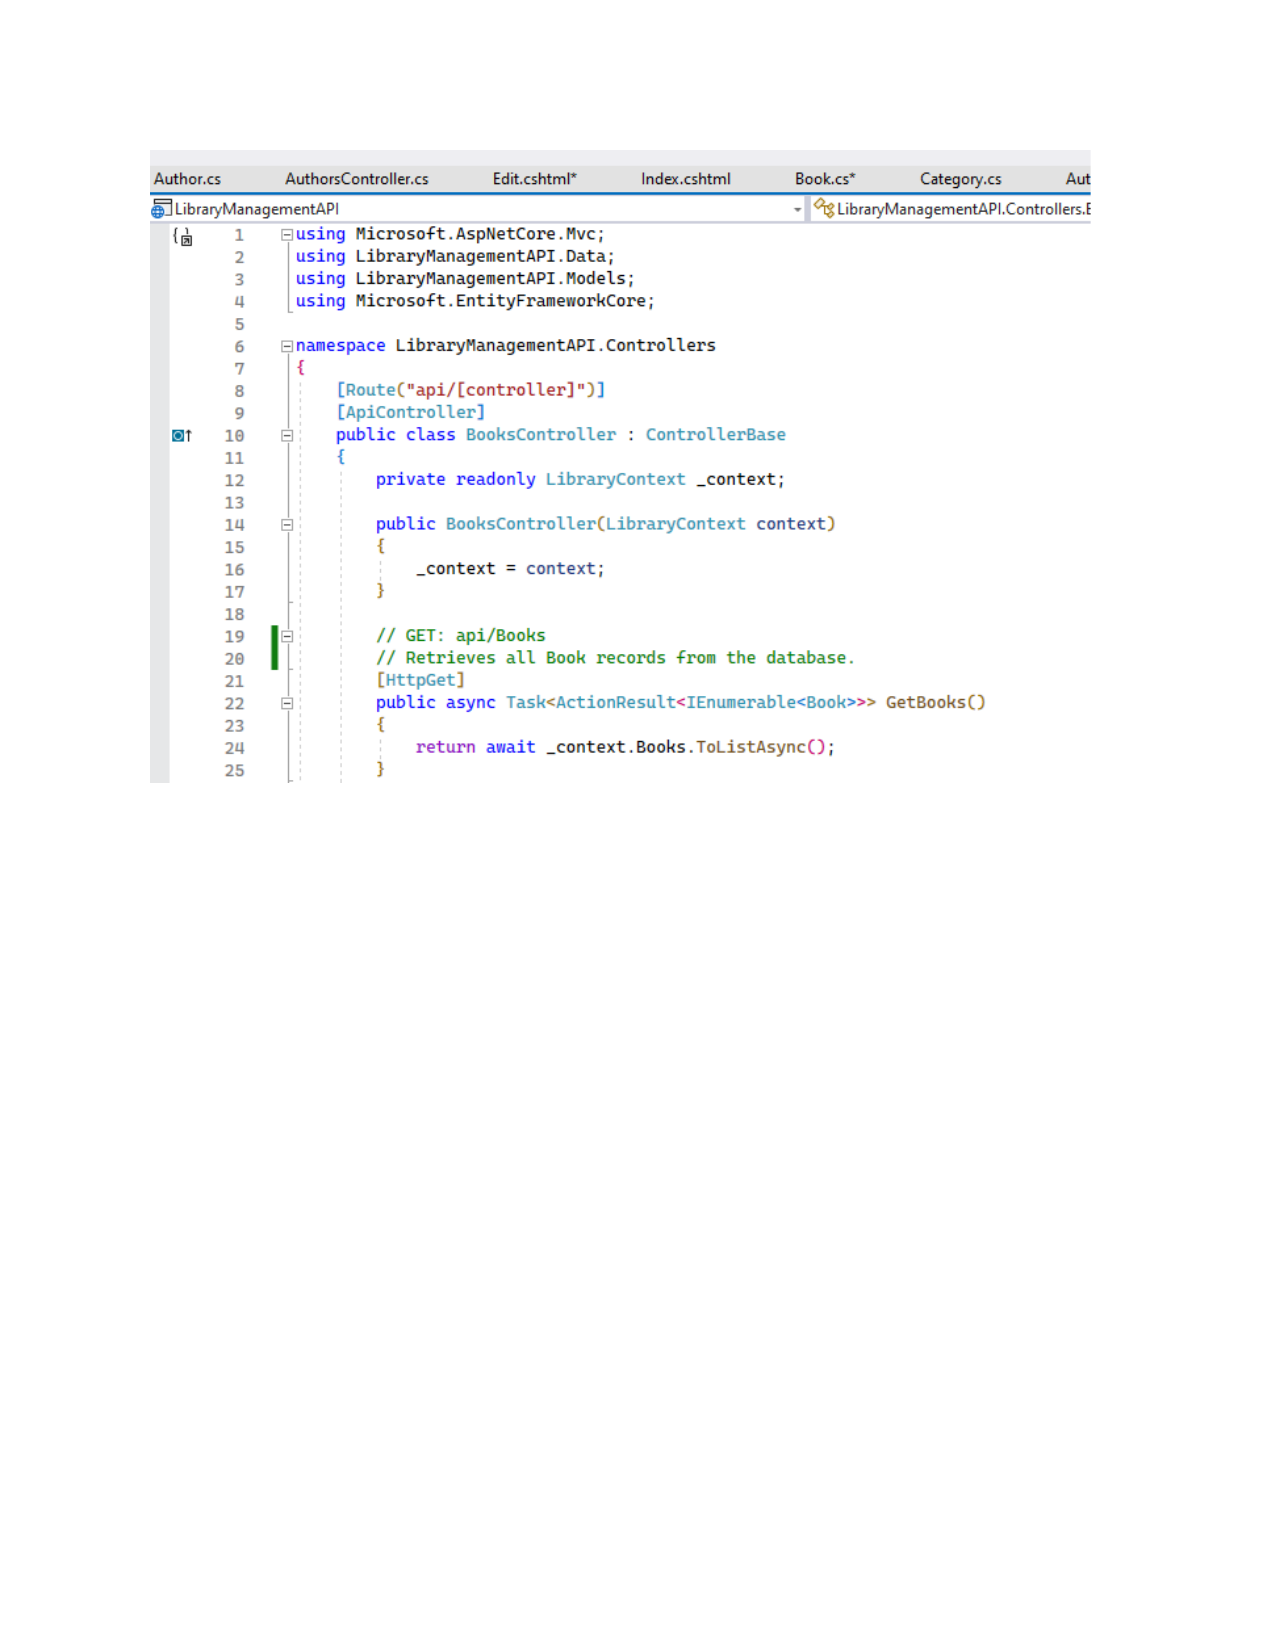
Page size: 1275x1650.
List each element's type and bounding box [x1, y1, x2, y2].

picture [150, 150, 1091, 783]
